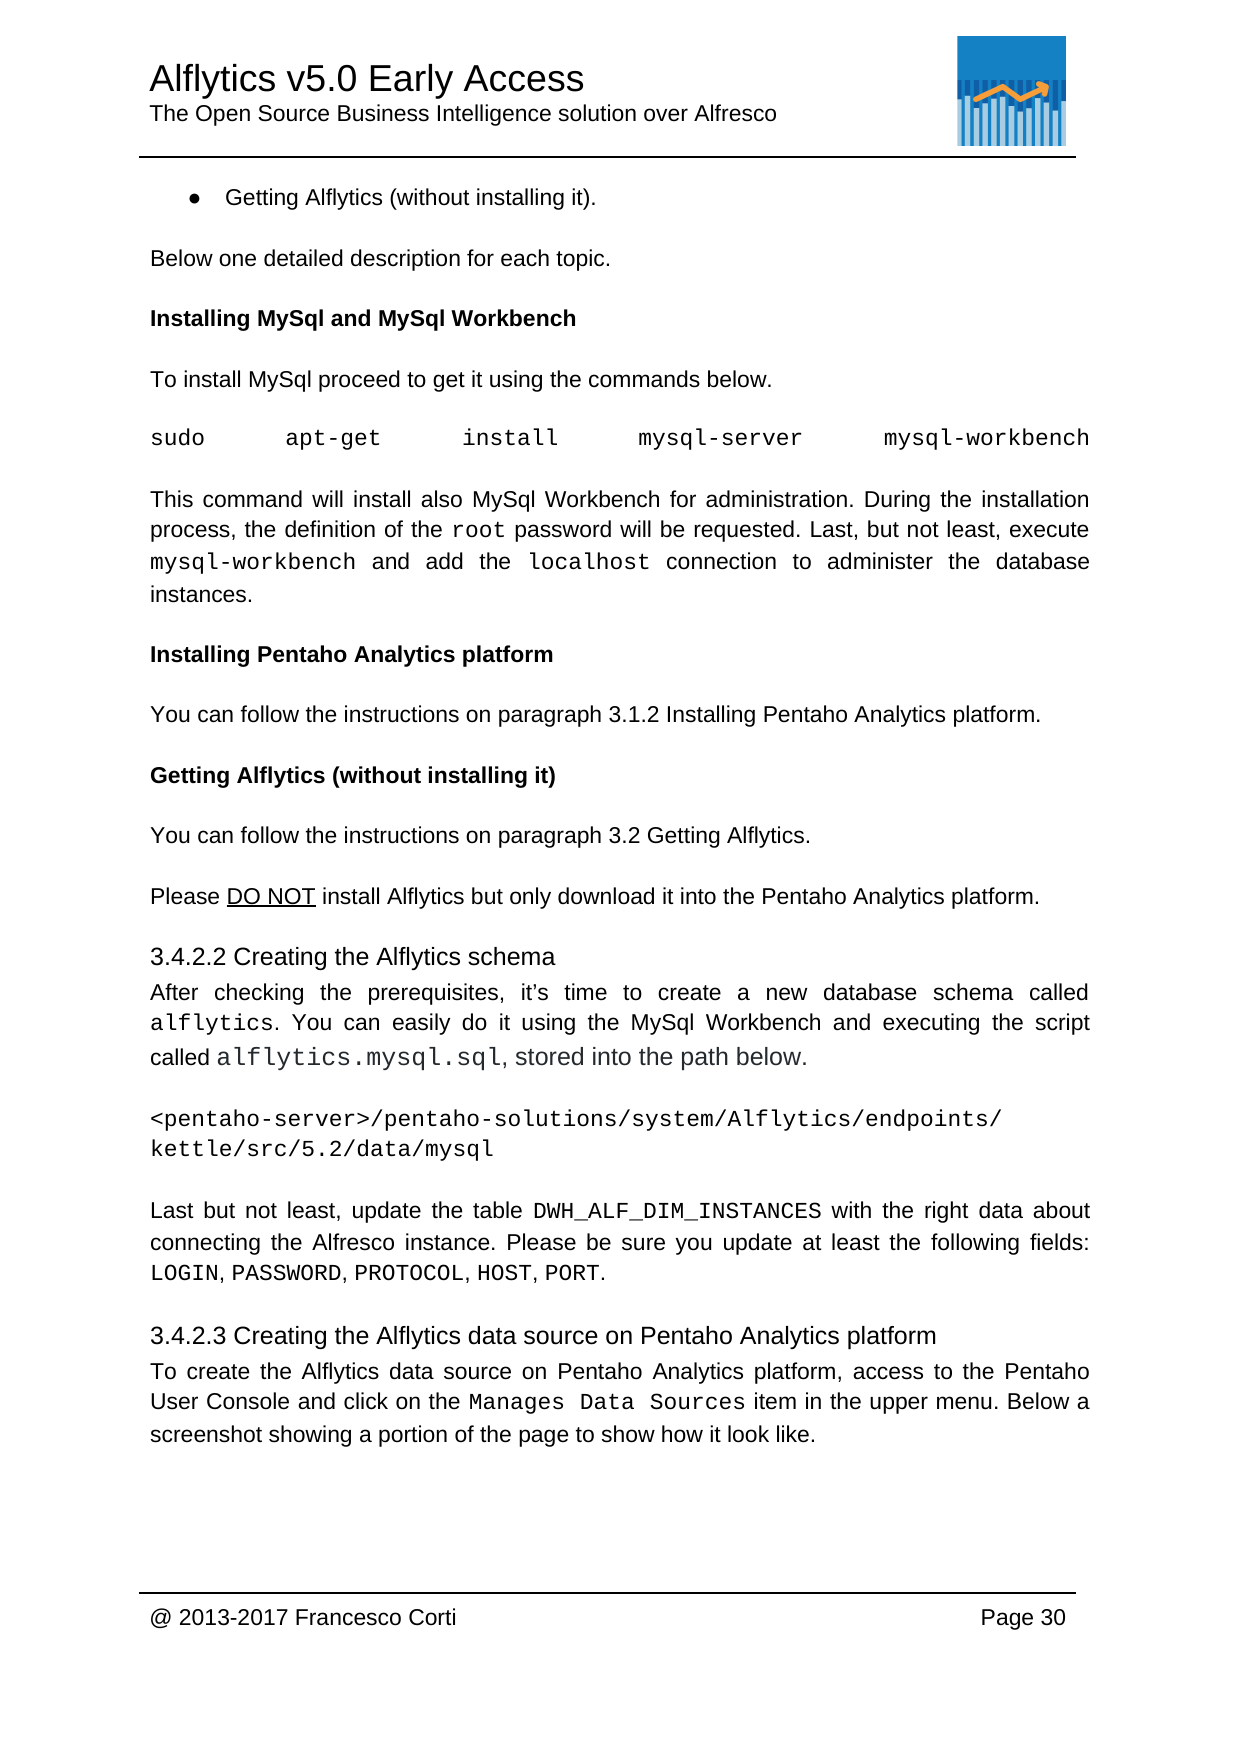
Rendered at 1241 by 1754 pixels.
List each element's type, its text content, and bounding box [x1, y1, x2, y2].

text To install MySql proceed to get it using the commands below. [150, 366, 1090, 392]
text After checking the prerequisites, it’s time to create a new database schema called alflytics. You can easily do it using the MySql Workbench and executing the script called alflytics.mysql.sql, stored into the path below. [150, 979, 1090, 1073]
text You can follow the instructions on paragraph 3.1.2 Installing Pentaho Analytics platform. [150, 701, 1090, 728]
picture [957, 36, 1066, 146]
list Getting Alflytics (without installing it). [187, 184, 1090, 211]
text <pentaho-server>/pentaho-solutions/system/Alflytics/endpoints/kettle/src/5.2/data/mysql [150, 1107, 1090, 1163]
text Below one detailed description for each topic. [150, 245, 1090, 271]
text sudo apt-get install mysql-server mysql-workbench [150, 426, 1090, 482]
text This command will install also MySql Workbench for administration. During the installation process, the definition of the root password will be requested. Last, but not least, execute mysql-workbench and add the localhost connection to administer the database instances. [150, 486, 1090, 607]
text To create the Alflytics data source on Pentaho Analytics platform, access to the Pentaho User Console and click on the Manages Data Sources item in the upper menu. Below a screenshot showing a portion of the page to show how it look like. [150, 1358, 1090, 1447]
text Installing Pentaho Analytics platform [150, 641, 1090, 667]
text Please DO NOT install Alflytics but only download it into the Pentaho Analytics platform. [150, 883, 1090, 909]
text Getting Alflytics (without installing it) [150, 762, 1090, 788]
text Installing MySql and MySql Workbench [150, 305, 1090, 331]
subtitle 3.4.2.3 Creating the Alflytics data source on Pentaho Analytics platform [150, 1321, 1090, 1350]
text You can follow the instructions on paragraph 3.2 Getting Alflytics. [150, 822, 1090, 848]
text Last but not least, update the table DWH_ALF_DIM_INSTANCES with the right data about connecting the Alfresco instance. Please be sure you update at least the following fields: LOGIN, PASSWORD, PROTOCOL, HOST, PORT. [150, 1197, 1090, 1288]
subtitle 3.4.2.2 Creating the Alflytics schema [150, 942, 1090, 971]
